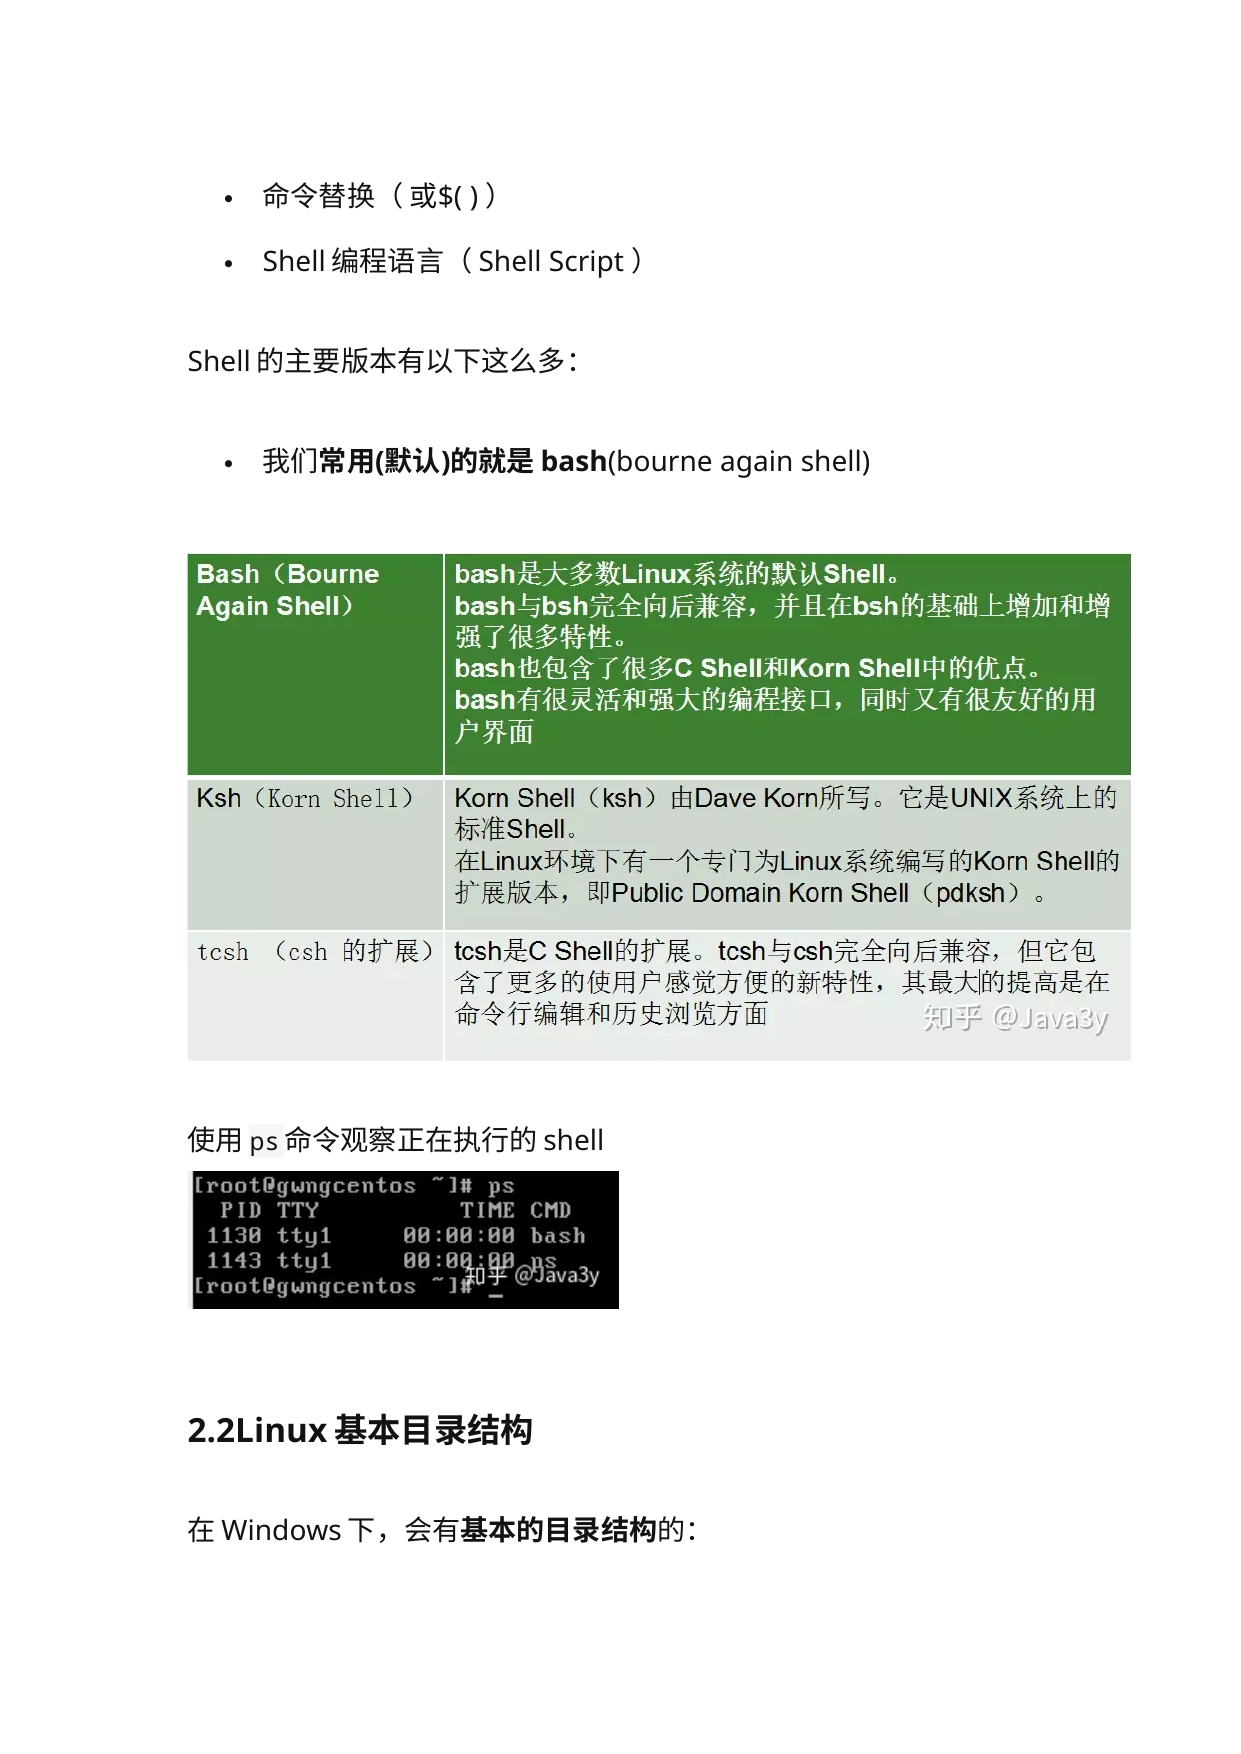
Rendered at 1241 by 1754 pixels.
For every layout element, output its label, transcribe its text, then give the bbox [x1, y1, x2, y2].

list 我们常用(默认)的就是bash(bourne again shell) [225, 427, 1053, 492]
list 命令替换（ 或$( ) ） [225, 162, 1053, 227]
list Shell编程语言（ Shell Script ） [225, 227, 1053, 292]
text Shell的主要版本有以下这么多： [187, 327, 1053, 392]
picture [187, 1171, 619, 1309]
picture [187, 553, 1132, 1061]
text 使用ps命令观察正在执行的shell [187, 1106, 1053, 1171]
text 在Windows下，会有基本的目录结构的： [187, 1495, 1053, 1560]
text 2.2Linux基本目录结构 [187, 1395, 1053, 1460]
